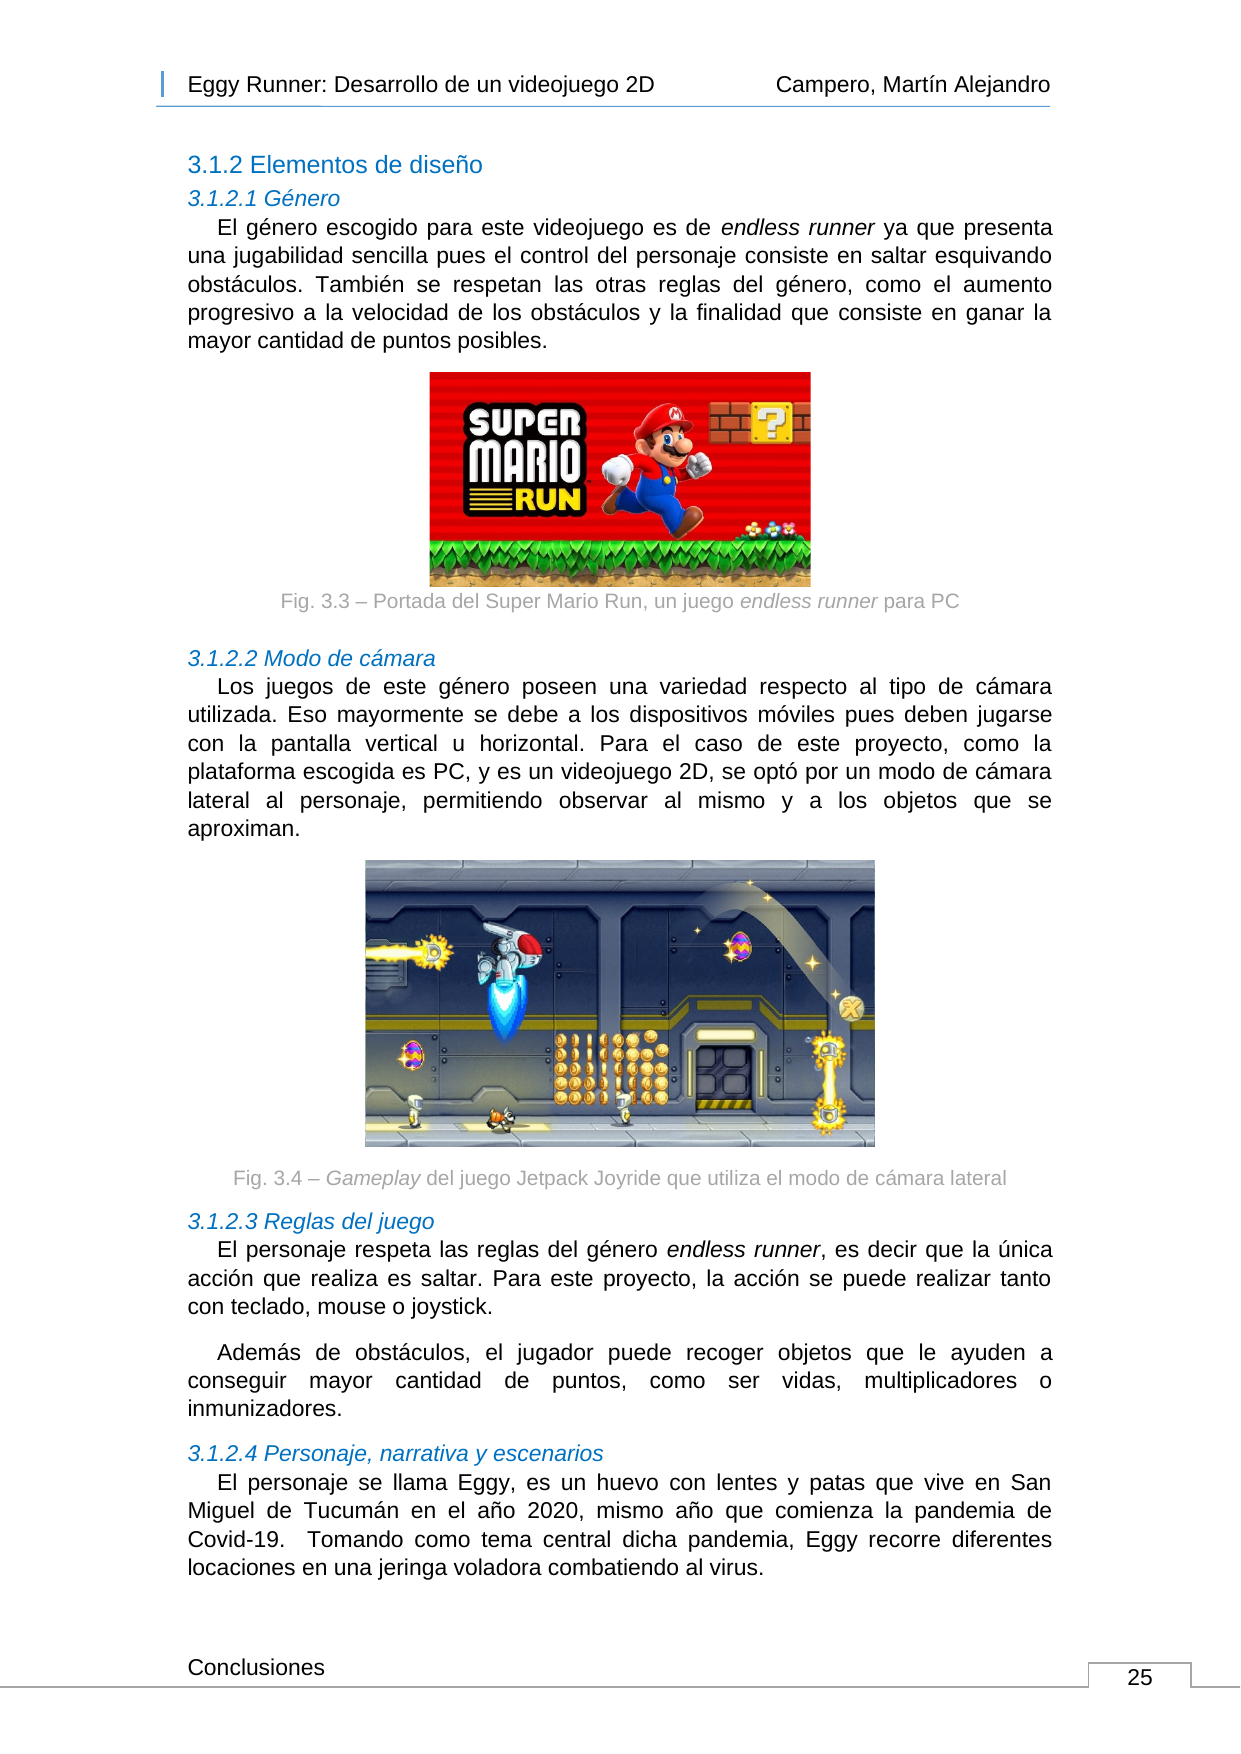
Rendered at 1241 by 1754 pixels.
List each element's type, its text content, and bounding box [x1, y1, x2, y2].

text El personaje respeta las reglas del género endless runner, es decir que la única acción que realiza es saltar. Para este proyecto, la acción se puede realizar tanto con teclado, mouse o joystick. [187, 1236, 1053, 1320]
subtitle 3.1.2.4 Personaje, narrativa y escenarios [187, 1440, 1053, 1467]
text Los juegos de este género poseen una variedad respecto al tipo de cámara utilizada. Eso mayormente se debe a los dispositivos móviles pues deben jugarse con la pantalla vertical u horizontal. Para el caso de este proyecto, como la plataforma escogida es PC, y es un videojuego 2D, se optó por un modo de cámara lateral al personaje, permitiendo observar al mismo y a los objetos que se aproximan. [187, 673, 1053, 841]
text El personaje se llama Eggy, es un huevo con lentes y patas que vive en San Miguel de Tucumán en el año 2020, mismo año que comienza la pandemia de Covid-19. Tomando como tema central dicha pandemia, Eggy recorre diferentes locaciones en una jeringa voladora combatiendo al virus. [187, 1469, 1053, 1581]
subtitle 3.1.2.2 Modo de cámara [187, 644, 1053, 671]
picture [429, 372, 811, 587]
picture [365, 860, 875, 1147]
subtitle 3.1.2.1 Género [187, 185, 1053, 212]
text Además de obstáculos, el jugador puede recoger objetos que le ayuden a conseguir mayor cantidad de puntos, como ser vidas, multiplicadores o inmunizadores. [187, 1338, 1053, 1422]
text El género escogido para este videojuego es de endless runner ya que presenta una jugabilidad sencilla pues el control del personaje consiste en saltar esquivando obstáculos. También se respetan las otras reglas del género, como el aumento progresivo a la velocidad de los obstáculos y la finalidad que consiste en ganar la mayor cantidad de puntos posibles. [187, 214, 1053, 354]
subtitle 3.1.2 Elementos de diseño [187, 150, 1053, 179]
list Fig. 3.3 – Portada del Super Mario Run, un juego endless runner para PC [187, 589, 1053, 613]
text Fig. 3.4 – Gameplay del juego Jetpack Joyride que utiliza el modo de cámara lateral [187, 1166, 1053, 1189]
subtitle 3.1.2.3 Reglas del juego [187, 1208, 1053, 1234]
